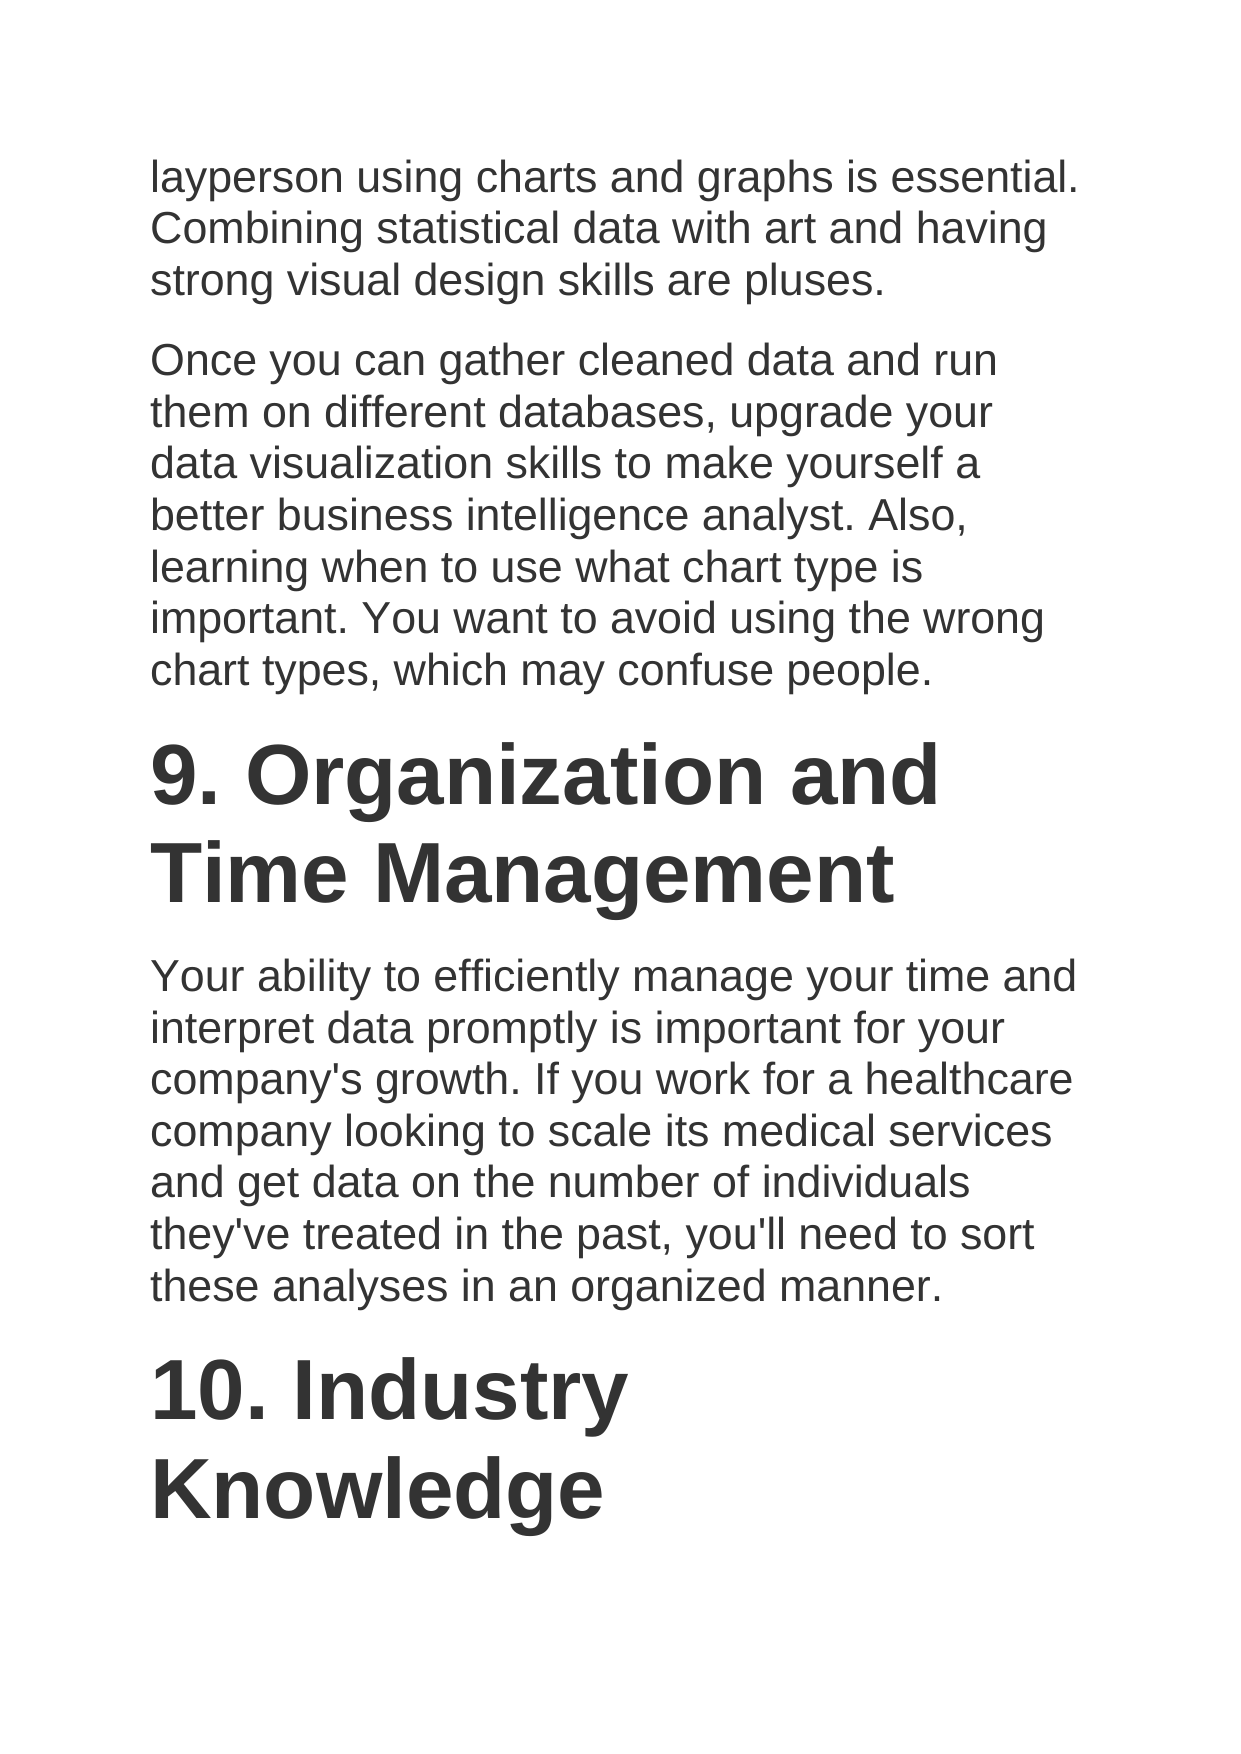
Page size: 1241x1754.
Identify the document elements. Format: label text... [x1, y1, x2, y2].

subtitle 9. Organization and Time Management [150, 724, 1090, 920]
text Once you can gather cleaned data and run them on different databases, upgrade your data visualization skills to make yourself a better business intelligence analyst. Also, learning when to use what chart type is important. You want to avoid using the wrong chart types, which may confuse people. [150, 334, 1090, 695]
text Your ability to efficiently manage your time and interpret data promptly is important for your company's growth. If you work for a healthcare company looking to scale its medical services and get data on the number of individuals they've treated in the past, you'll need to sort these analyses in an organized manner. [150, 949, 1090, 1311]
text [150, 150, 1090, 305]
subtitle 10. Industry Knowledge [150, 1340, 1090, 1536]
